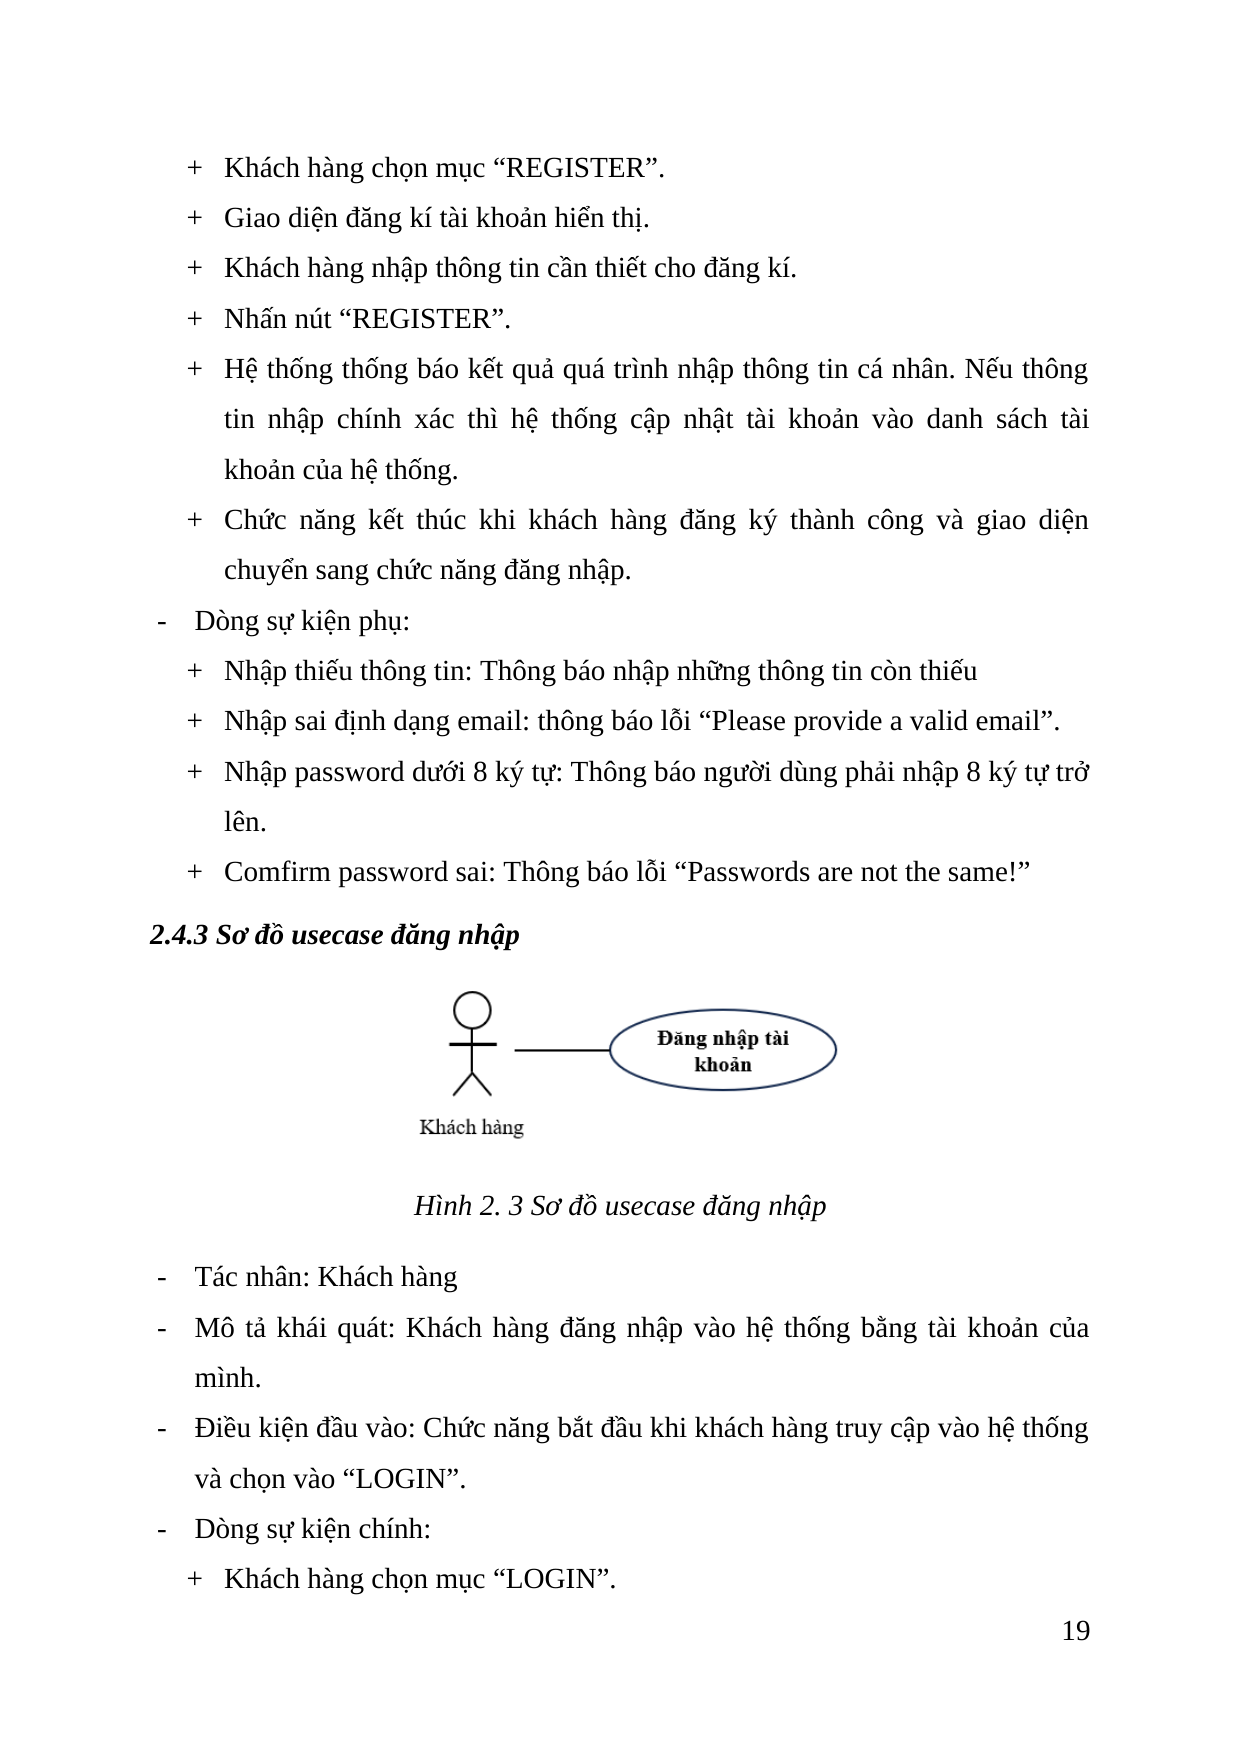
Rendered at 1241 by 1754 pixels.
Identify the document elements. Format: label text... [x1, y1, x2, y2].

list Khách hàng chọn mục “REGISTER”. [186, 150, 1090, 183]
picture [394, 980, 846, 1155]
list Comfirm password sai: Thông báo lỗi “Passwords are not the same!” [186, 854, 1090, 888]
text Hình 2. 3 Sơ đồ usecase đăng nhập [150, 1188, 1090, 1222]
list Dòng sự kiện phụ: [157, 603, 1090, 636]
list Nhập thiếu thông tin: Thông báo nhập những thông tin còn thiếu [186, 653, 1090, 687]
list Chức năng kết thúc khi khách hàng đăng ký thành công và giao diện chuyển sang chức năng đăng nhập. [186, 502, 1090, 586]
list Hệ thống thống báo kết quả quá trình nhập thông tin cá nhân. Nếu thông tin nhập chính xác thì hệ thống cập nhật tài khoản vào danh sách tài khoản của hệ thống. [186, 351, 1090, 485]
list Giao diện đăng kí tài khoản hiển thị. [186, 200, 1090, 234]
list Khách hàng nhập thông tin cần thiết cho đăng kí. [186, 251, 1090, 284]
list Nhập sai định dạng email: thông báo lỗi “Please provide a valid email”. [186, 703, 1090, 737]
list Tác nhân: Khách hàng [157, 1259, 1090, 1293]
list Điều kiện đầu vào: Chức năng bắt đầu khi khách hàng truy cập vào hệ thống và chọn vào “LOGIN”. [157, 1411, 1090, 1494]
subtitle 2.4.3 Sơ đồ usecase đăng nhập [150, 917, 1090, 951]
list Dòng sự kiện chính: [157, 1511, 1090, 1545]
list Khách hàng chọn mục “LOGIN”. [186, 1561, 1090, 1595]
list Nhập password dưới 8 ký tự: Thông báo người dùng phải nhập 8 ký tự trở lên. [186, 754, 1090, 838]
list Nhấn nút “REGISTER”. [186, 301, 1090, 334]
list Mô tả khái quát: Khách hàng đăng nhập vào hệ thống bằng tài khoản của mình. [157, 1310, 1090, 1394]
